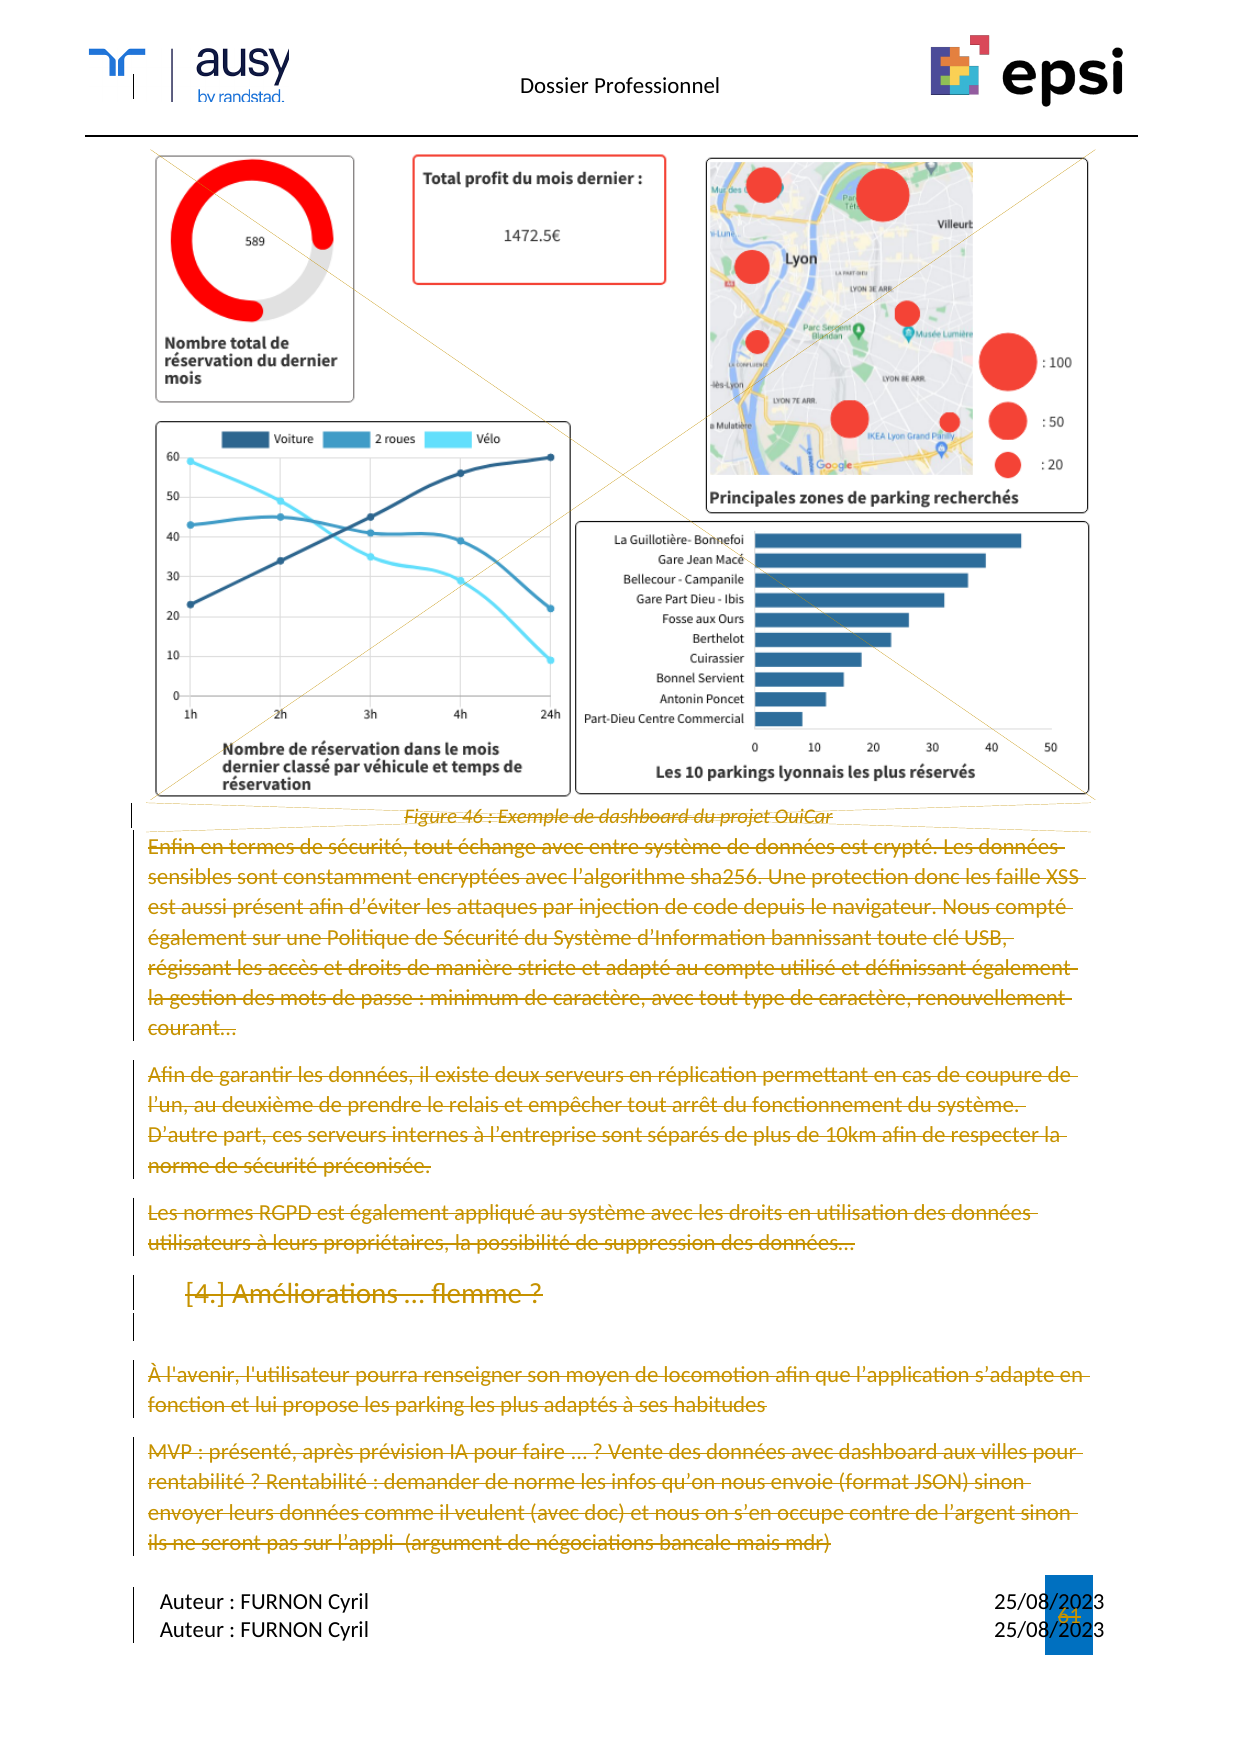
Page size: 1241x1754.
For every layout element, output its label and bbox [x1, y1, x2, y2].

picture [88, 48, 289, 102]
